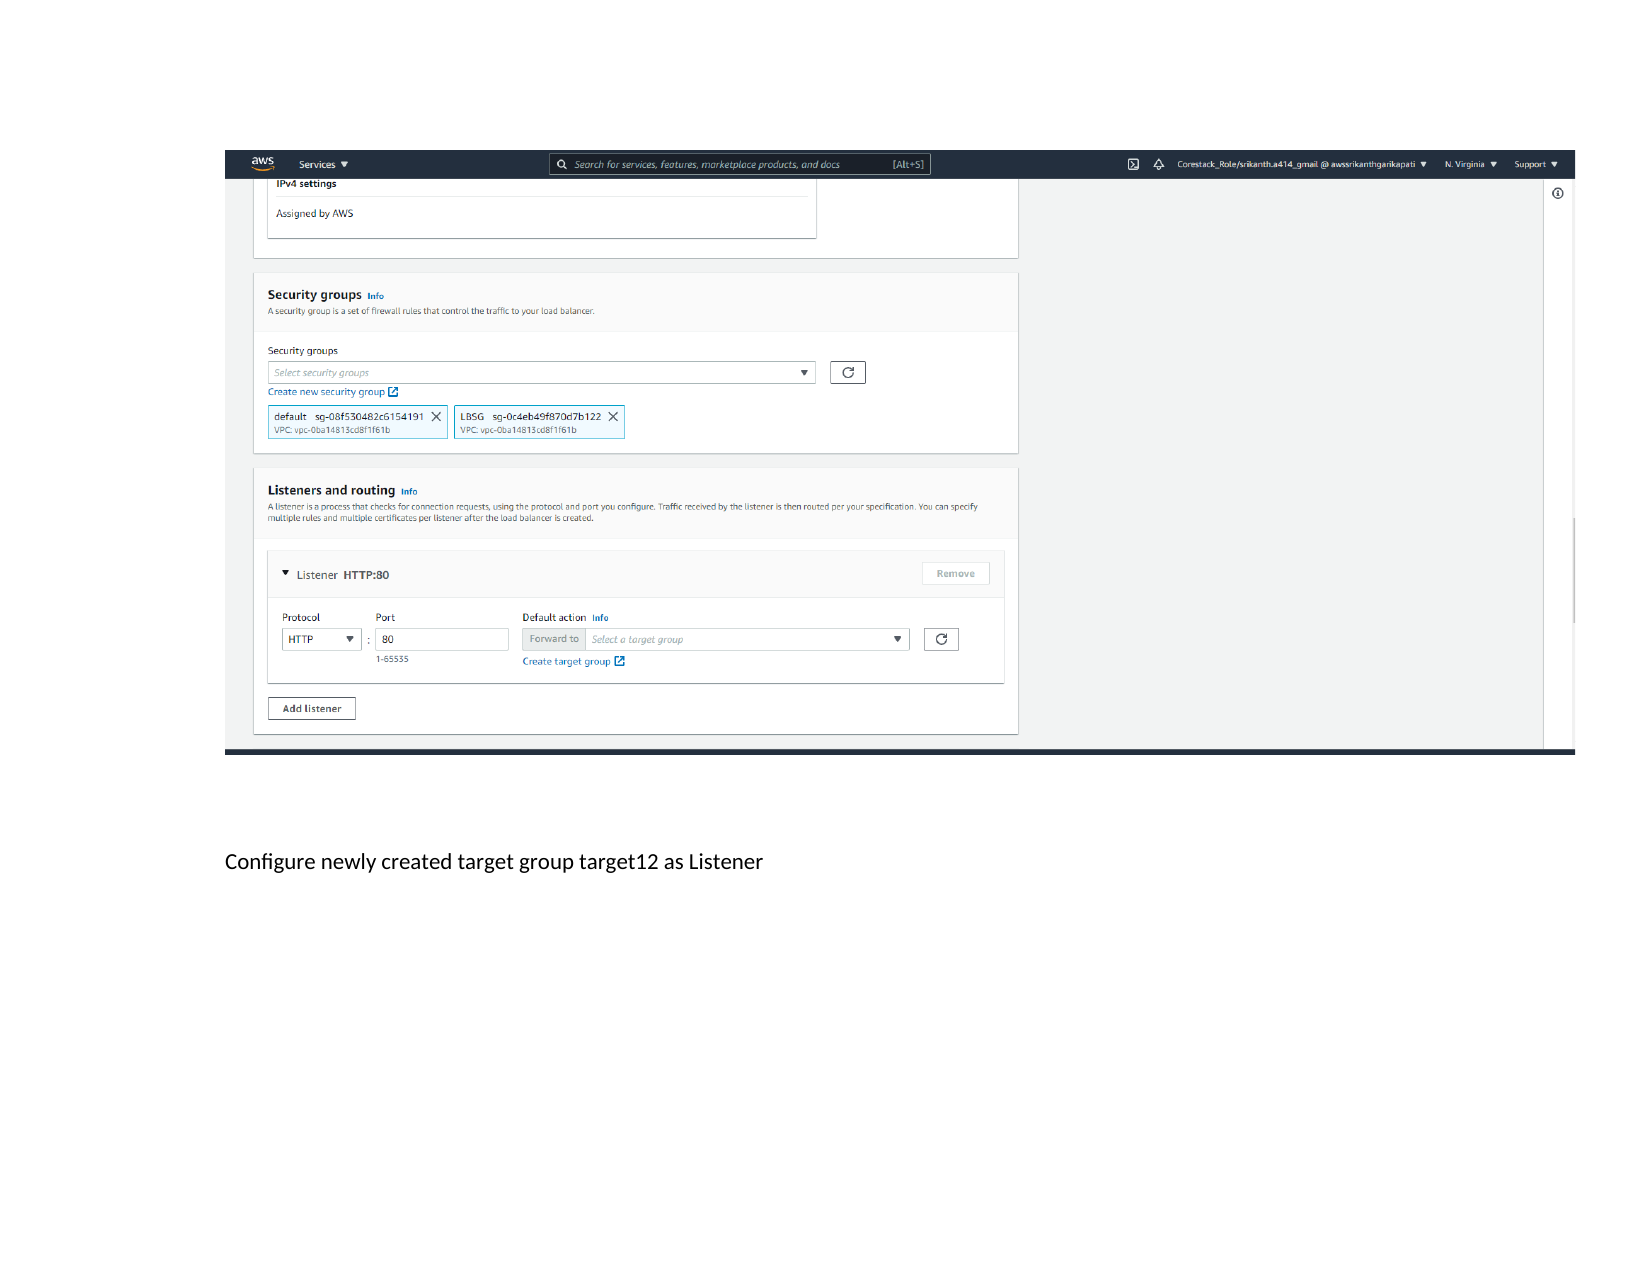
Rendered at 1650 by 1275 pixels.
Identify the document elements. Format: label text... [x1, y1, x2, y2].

picture [225, 150, 1575, 755]
list Configure newly created target group target12 as Listener [225, 847, 1500, 876]
